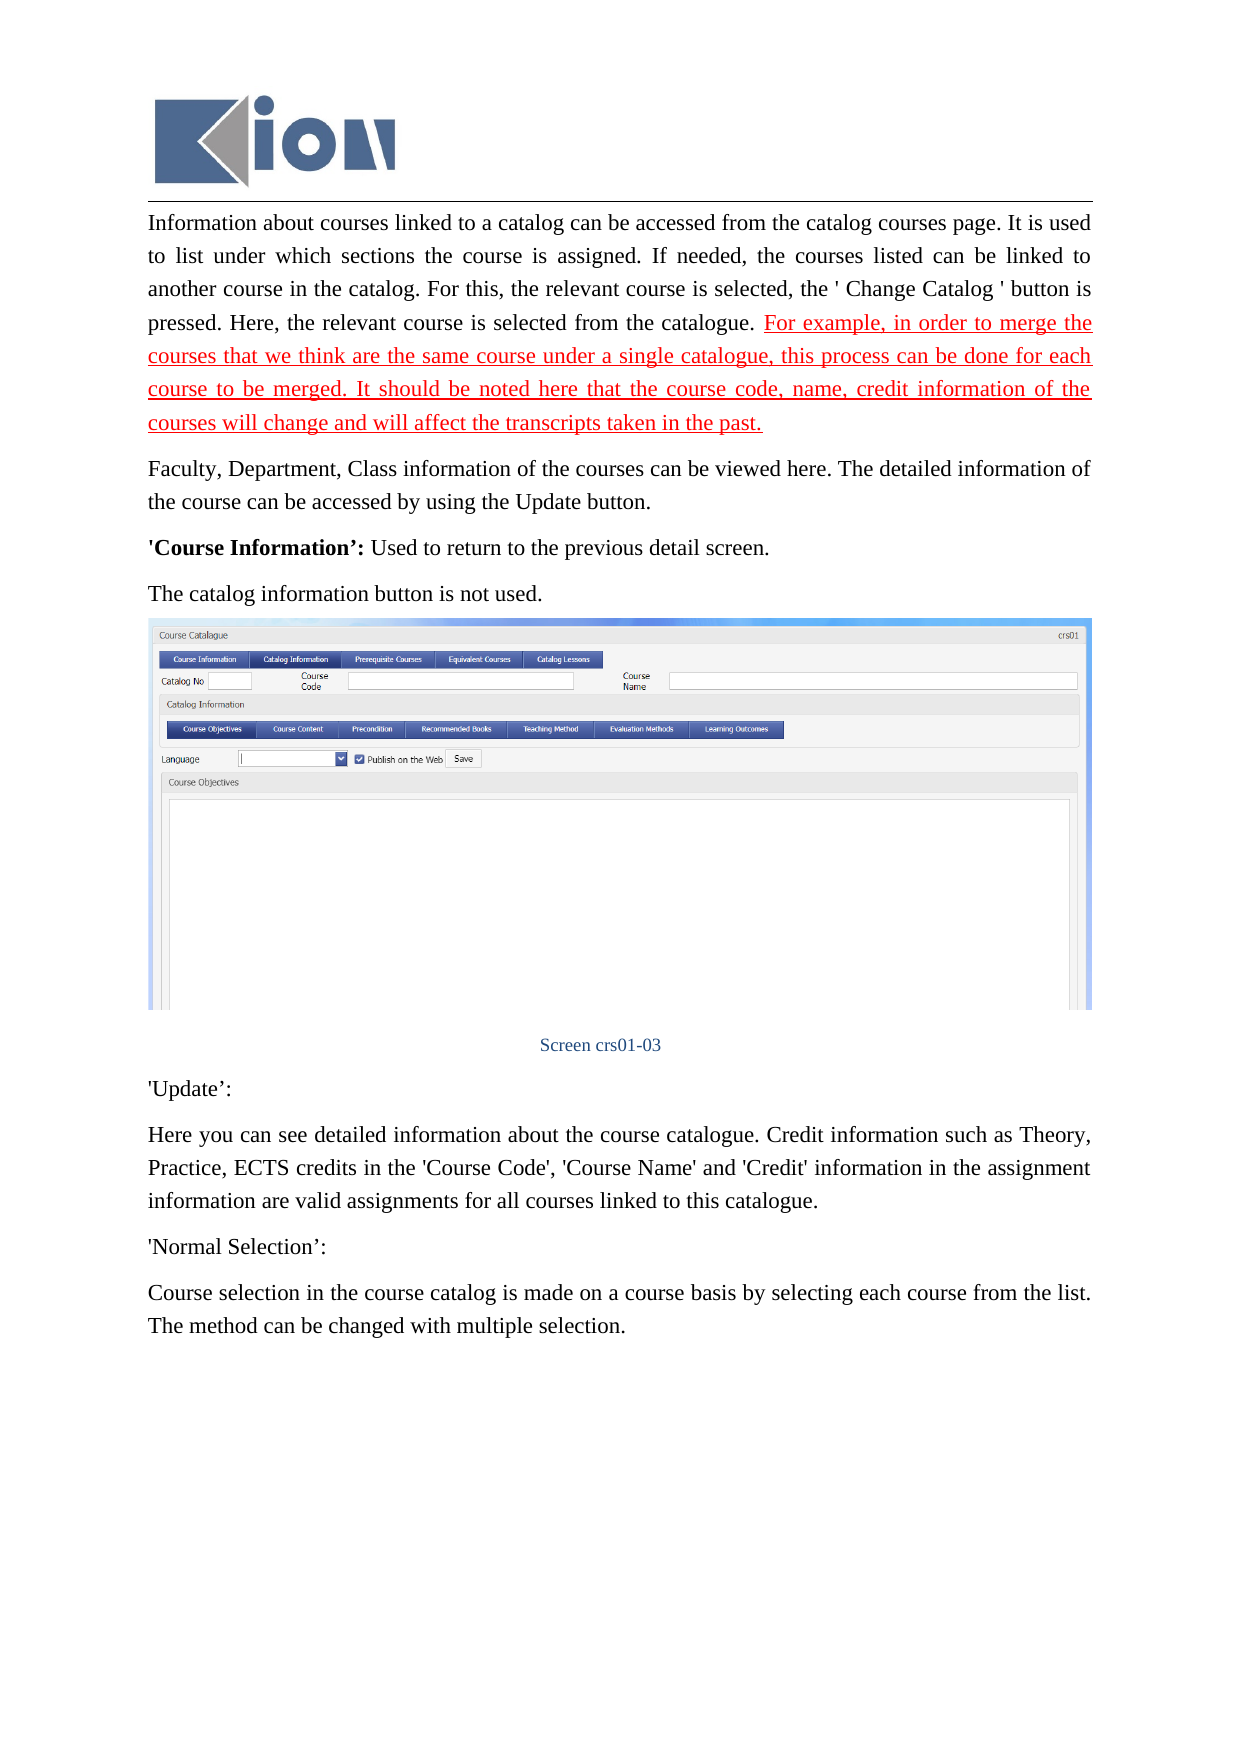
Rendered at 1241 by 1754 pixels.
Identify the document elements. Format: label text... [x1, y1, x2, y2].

text 'Update’: [148, 1068, 1093, 1101]
picture [148, 618, 1092, 1010]
text The catalog information button is not used. [148, 573, 1093, 606]
text 'Course Information’: Used to return to the previous detail screen. [148, 527, 1093, 560]
picture [147, 86, 404, 199]
text Course selection in the course catalog is made on a course basis by selecting each course from the list. The method can be changed with multiple selection. [148, 1272, 1093, 1339]
text Here you can see detailed information about the course catalogue. Credit information such as Theory, Practice, ECTS credits in the 'Course Code', 'Course Name' and 'Credit' information in the assignment information are valid assignments for all courses linked to this catalogue. [148, 1114, 1093, 1214]
text Screen crs01-03 [516, 1022, 1093, 1055]
text Information about courses linked to a catalog can be accessed from the catalog courses page. It is used to list under which sections the course is assigned. If needed, the courses listed can be linked to another course in the catalog. For this, the relevant course is selected, the ' Change Catalog ' button is pressed. Here, the relevant course is selected from the catalogue. For example, in order to merge the courses that we think are the same course under a single catalogue, this process can be done for each course to be merged. It should be noted here that the course code, name, credit information of the courses will change and will affect the transcripts taken in the past. [148, 202, 1093, 365]
text Information about courses linked to a catalog can be accessed from the catalog courses page. It is used to list under which sections the course is assigned. If needed, the courses listed can be linked to another course in the catalog. For this, the relevant course is selected, the ' Change Catalog ' button is pressed. Here, the relevant course is selected from the catalogue. For example, in order to merge the courses that we think are the same course under a single catalogue, this process can be done for each course to be merged. It should be noted here that the course code, name, credit information of the courses will change and will affect the transcripts taken in the past. [148, 366, 1093, 435]
text Faculty, Department, Class information of the courses can be viewed here. The detailed information of the course can be accessed by using the Update button. [148, 448, 1093, 514]
text 'Normal Selection’: [148, 1226, 1093, 1259]
